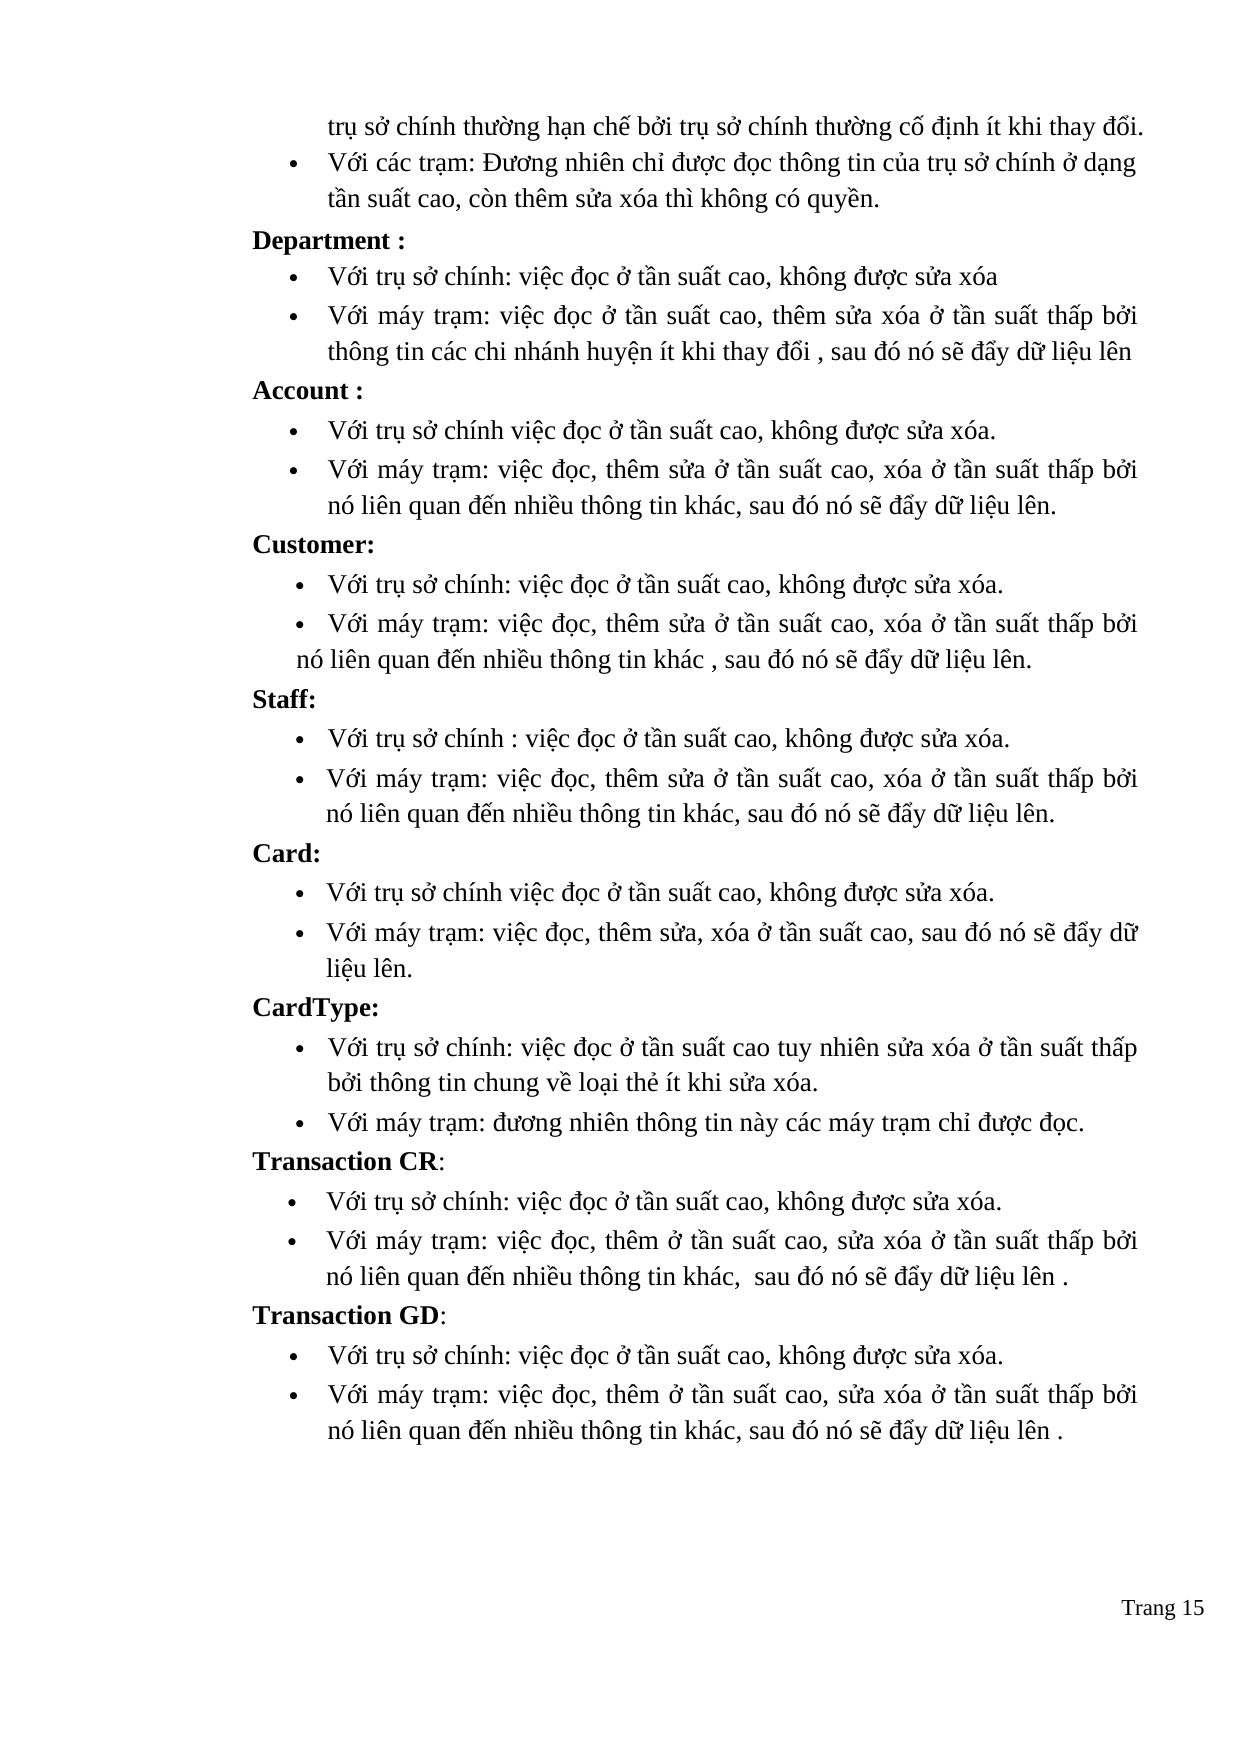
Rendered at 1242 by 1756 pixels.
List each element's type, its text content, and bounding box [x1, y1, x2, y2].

list Với trụ sở chính việc đọc ở tần suất cao, không được sửa xóa. [290, 414, 1139, 445]
list Staff: [252, 683, 1139, 714]
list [290, 110, 1144, 142]
list Với máy trạm: việc đọc, thêm sửa ở tần suất cao, xóa ở tần suất thấp bởi nó liên quan đến nhiều thông tin khác, sau đó nó sẽ đẩy dữ liệu lên. [290, 453, 1139, 520]
list Với máy trạm: việc đọc, thêm sửa, xóa ở tần suất cao, sau đó nó sẽ đẩy dữ liệu lên. [296, 916, 1139, 983]
list Customer: [252, 529, 1139, 560]
list Với máy trạm: việc đọc, thêm sửa ở tần suất cao, xóa ở tần suất thấp bởi nó liên quan đến nhiều thông tin khác, sau đó nó sẽ đẩy dữ liệu lên. [296, 762, 1139, 829]
list Với máy trạm: việc đọc, thêm ở tần suất cao, sửa xóa ở tần suất thấp bởi nó liên quan đến nhiều thông tin khác, sau đó nó sẽ đẩy dữ liệu lên . [288, 1224, 1139, 1291]
list Với trụ sở chính: việc đọc ở tần suất cao, không được sửa xóa. [290, 1339, 1139, 1370]
list Với máy trạm: việc đọc, thêm ở tần suất cao, sửa xóa ở tần suất thấp bởi nó liên quan đến nhiều thông tin khác, sau đó nó sẽ đẩy dữ liệu lên . [290, 1378, 1139, 1445]
list Department : [252, 224, 1204, 255]
list Với trụ sở chính: việc đọc ở tần suất cao, không được sửa xóa [290, 260, 1129, 291]
list Với trụ sở chính việc đọc ở tần suất cao, không được sửa xóa. [296, 876, 1139, 908]
list Account : [252, 374, 1139, 406]
list Với máy trạm: việc đọc ở tần suất cao, thêm sửa xóa ở tần suất thấp bởi thông tin các chi nhánh huyện ít khi thay đổi , sau đó nó sẽ đẩy dữ liệu lên [290, 299, 1139, 366]
list Với trụ sở chính: việc đọc ở tần suất cao, không được sửa xóa. [288, 1185, 1139, 1216]
list Với trụ sở chính: việc đọc ở tần suất cao, không được sửa xóa. [252, 568, 1139, 599]
list Transaction GD: [252, 1299, 1139, 1331]
list CardType: [252, 991, 1139, 1022]
list Card: [252, 837, 1139, 868]
list Với máy trạm: việc đọc, thêm sửa ở tần suất cao, xóa ở tần suất thấp bởi nó liên quan đến nhiều thông tin khác , sau đó nó sẽ đẩy dữ liệu lên. [296, 608, 1139, 674]
list Với trụ sở chính : việc đọc ở tần suất cao, không được sửa xóa. [252, 722, 1139, 753]
list Transaction CR: [252, 1145, 1139, 1176]
list Với máy trạm: đương nhiên thông tin này các máy trạm chỉ được đọc. [296, 1106, 1139, 1137]
list Với các trạm: Đương nhiên chỉ được đọc thông tin của trụ sở chính ở dạng tần suất cao, còn thêm sửa xóa thì không có quyền. [290, 146, 1137, 213]
list Với trụ sở chính: việc đọc ở tần suất cao tuy nhiên sửa xóa ở tần suất thấp bởi thông tin chung về loại thẻ ít khi sửa xóa. [296, 1031, 1139, 1097]
